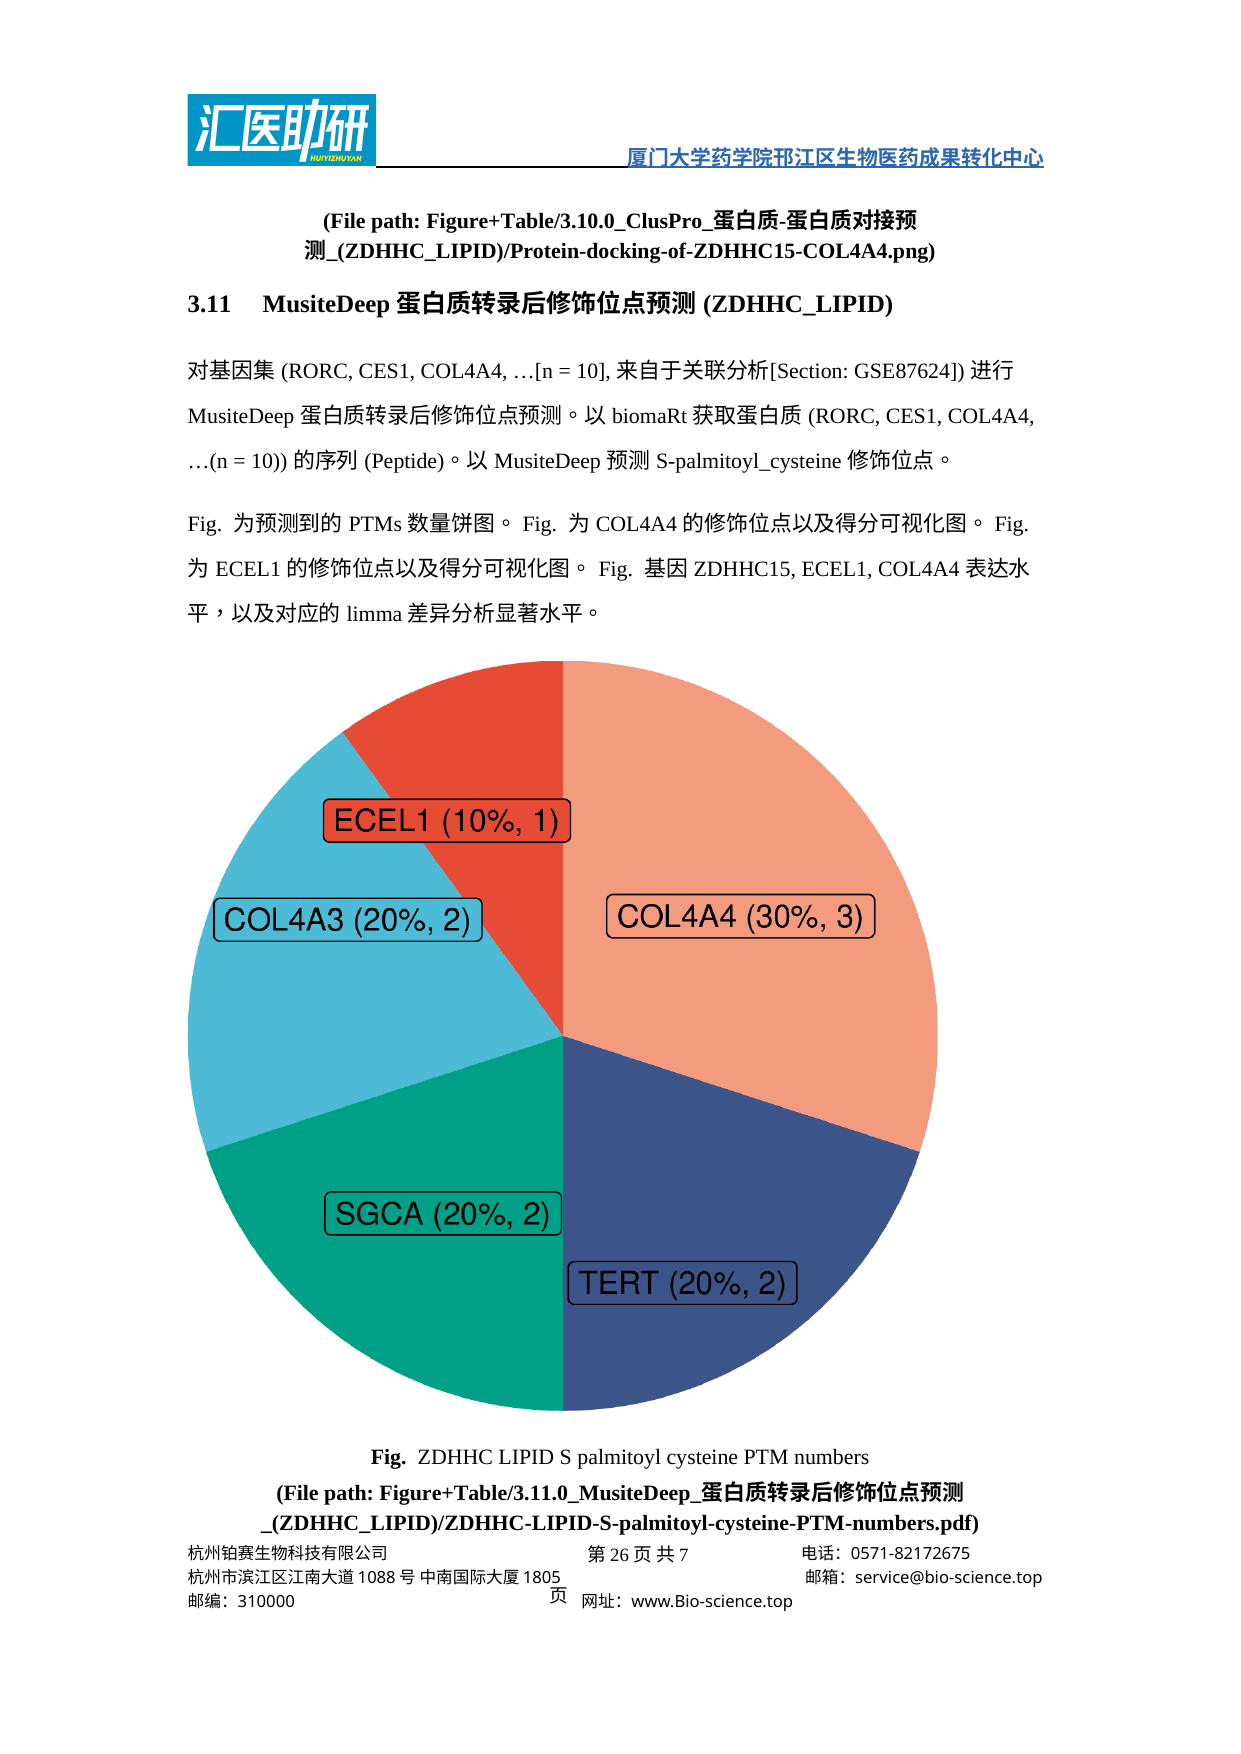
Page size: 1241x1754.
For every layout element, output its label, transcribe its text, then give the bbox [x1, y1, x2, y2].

picture [187, 661, 938, 1411]
picture [243, 106, 284, 150]
picture [282, 99, 327, 161]
picture [204, 106, 210, 114]
text (File path: Figure+Table/3.11.0_MusiteDeep_蛋白质转录后修饰位点预测_(ZDHHC_LIPID)/ZDHHC-LIPID-S-palmitoyl-cysteine-PTM-numbers.pdf) [187, 1477, 1053, 1537]
text Fig. ZDHHC LIPID S palmitoyl cysteine PTM numbers [187, 1444, 1053, 1469]
text 对基因集 (RORC, CES1, COL4A4, …[n = 10], 来自于关联分析[Section: GSE87624]) 进行MusiteDeep 蛋白质转录后修饰位点预测。以 biomaRt 获取蛋白质 (RORC, CES1, COL4A4, …(n = 10)) 的序列 (Peptide)。以 MusiteDeep 预测 S-palmitoyl_cysteine 修饰位点。 [187, 355, 1053, 474]
text (File path: Figure+Table/3.10.0_ClusPro_蛋白质-蛋白质对接预测_(ZDHHC_LIPID)/Protein-docking-of-ZDHHC15-COL4A4.png) [187, 205, 1053, 265]
picture [210, 106, 243, 150]
subtitle 3.11 MusiteDeep 蛋白质转录后修饰位点预测 (ZDHHC_LIPID) [187, 286, 1053, 319]
picture [196, 131, 208, 150]
picture [327, 106, 368, 150]
text Fig. 为预测到的 PTMs 数量饼图。 Fig. 为 COL4A4 的修饰位点以及得分可视化图。 Fig. 为 ECEL1 的修饰位点以及得分可视化图。 Fig. 基因 ZDHHC15, ECEL1, COL4A4 表达水平，以及对应的 limma 差异分析显著水平。 [187, 508, 1053, 627]
picture [201, 118, 208, 127]
